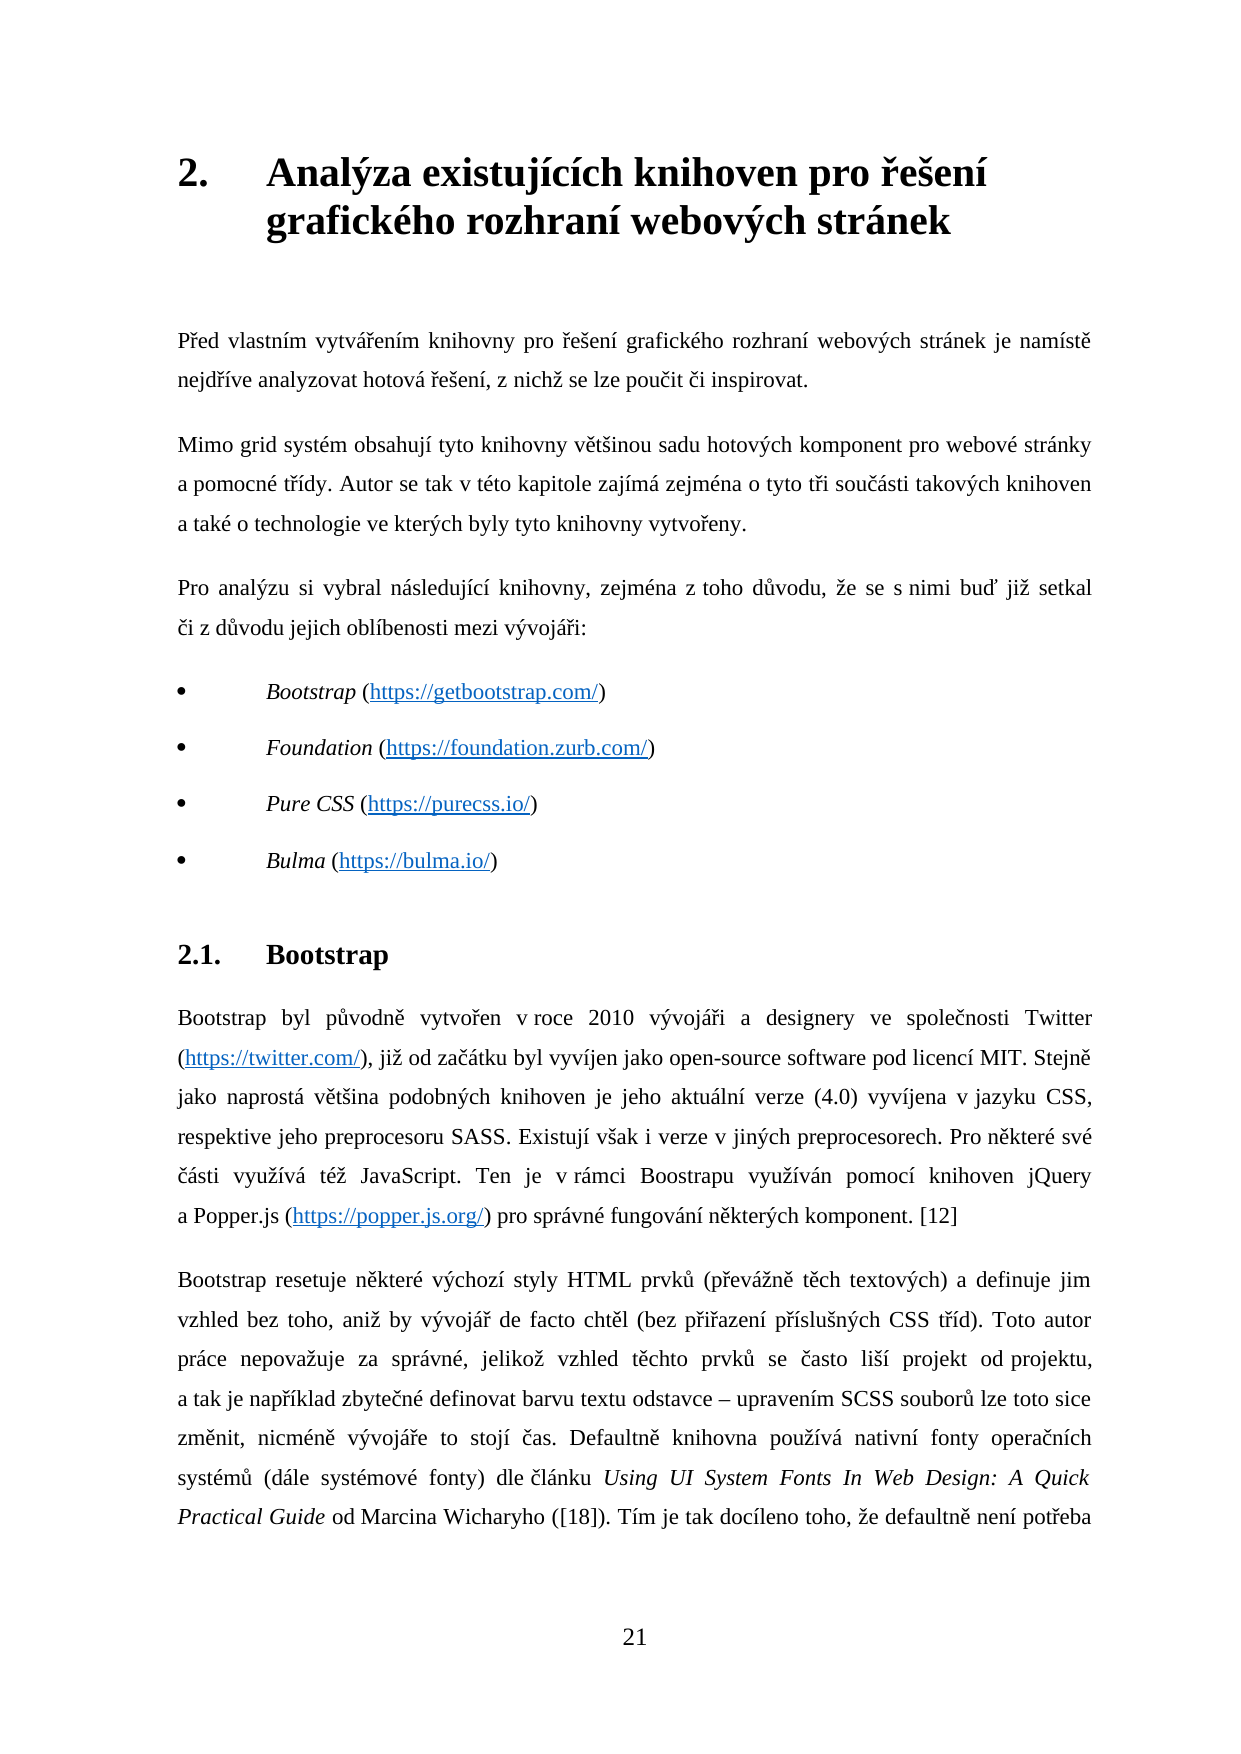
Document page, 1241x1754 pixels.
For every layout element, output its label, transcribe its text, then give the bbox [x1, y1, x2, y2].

list Foundation (https://foundation.zurb.com/) [177, 734, 1092, 761]
list Bulma (https://bulma.io/) [177, 847, 1092, 873]
list Bootstrap [177, 937, 1092, 971]
text Před vlastním vytvářením knihovny pro řešení grafického rozhraní webových stránek je namístě nejdříve analyzovat hotová řešení, z nichž se lze poučit či inspirovat. [177, 327, 1092, 393]
text Bootstrap byl původně vytvořen v roce 2010 vývojáři a designery ve společnosti Twitter (https://twitter.com/), již od začátku byl vyvíjen jako open-source software pod licencí MIT. Stejně jako naprostá většina podobných knihoven je jeho aktuální verze (4.0) vyvíjena v jazyku CSS, respektive jeho preprocesoru SASS. Existují však i verze v jiných preprocesorech. Pro některé své části využívá též JavaScript. Ten je v rámci Boostrapu využíván pomocí knihoven jQuery a Popper.js (https://popper.js.org/) pro správné fungování některých komponent. [12] [177, 1004, 1092, 1228]
list Analýza existujících knihoven pro řešení grafického rozhraní webových stránek [177, 148, 1092, 243]
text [177, 1266, 1092, 1529]
text Pro analýzu si vybral následující knihovny, zejména z toho důvodu, že se s nimi buď již setkal či z důvodu jejich oblíbenosti mezi vývojáři: [177, 574, 1092, 640]
list Pure CSS (https://purecss.io/) [177, 791, 1092, 817]
list Bootstrap (https://getbootstrap.com/) [177, 678, 1092, 704]
text Mimo grid systém obsahují tyto knihovny většinou sadu hotových komponent pro webové stránky a pomocné třídy. Autor se tak v této kapitole zajímá zejména o tyto tři součásti takových knihoven a také o technologie ve kterých byly tyto knihovny vytvořeny. [177, 431, 1092, 536]
